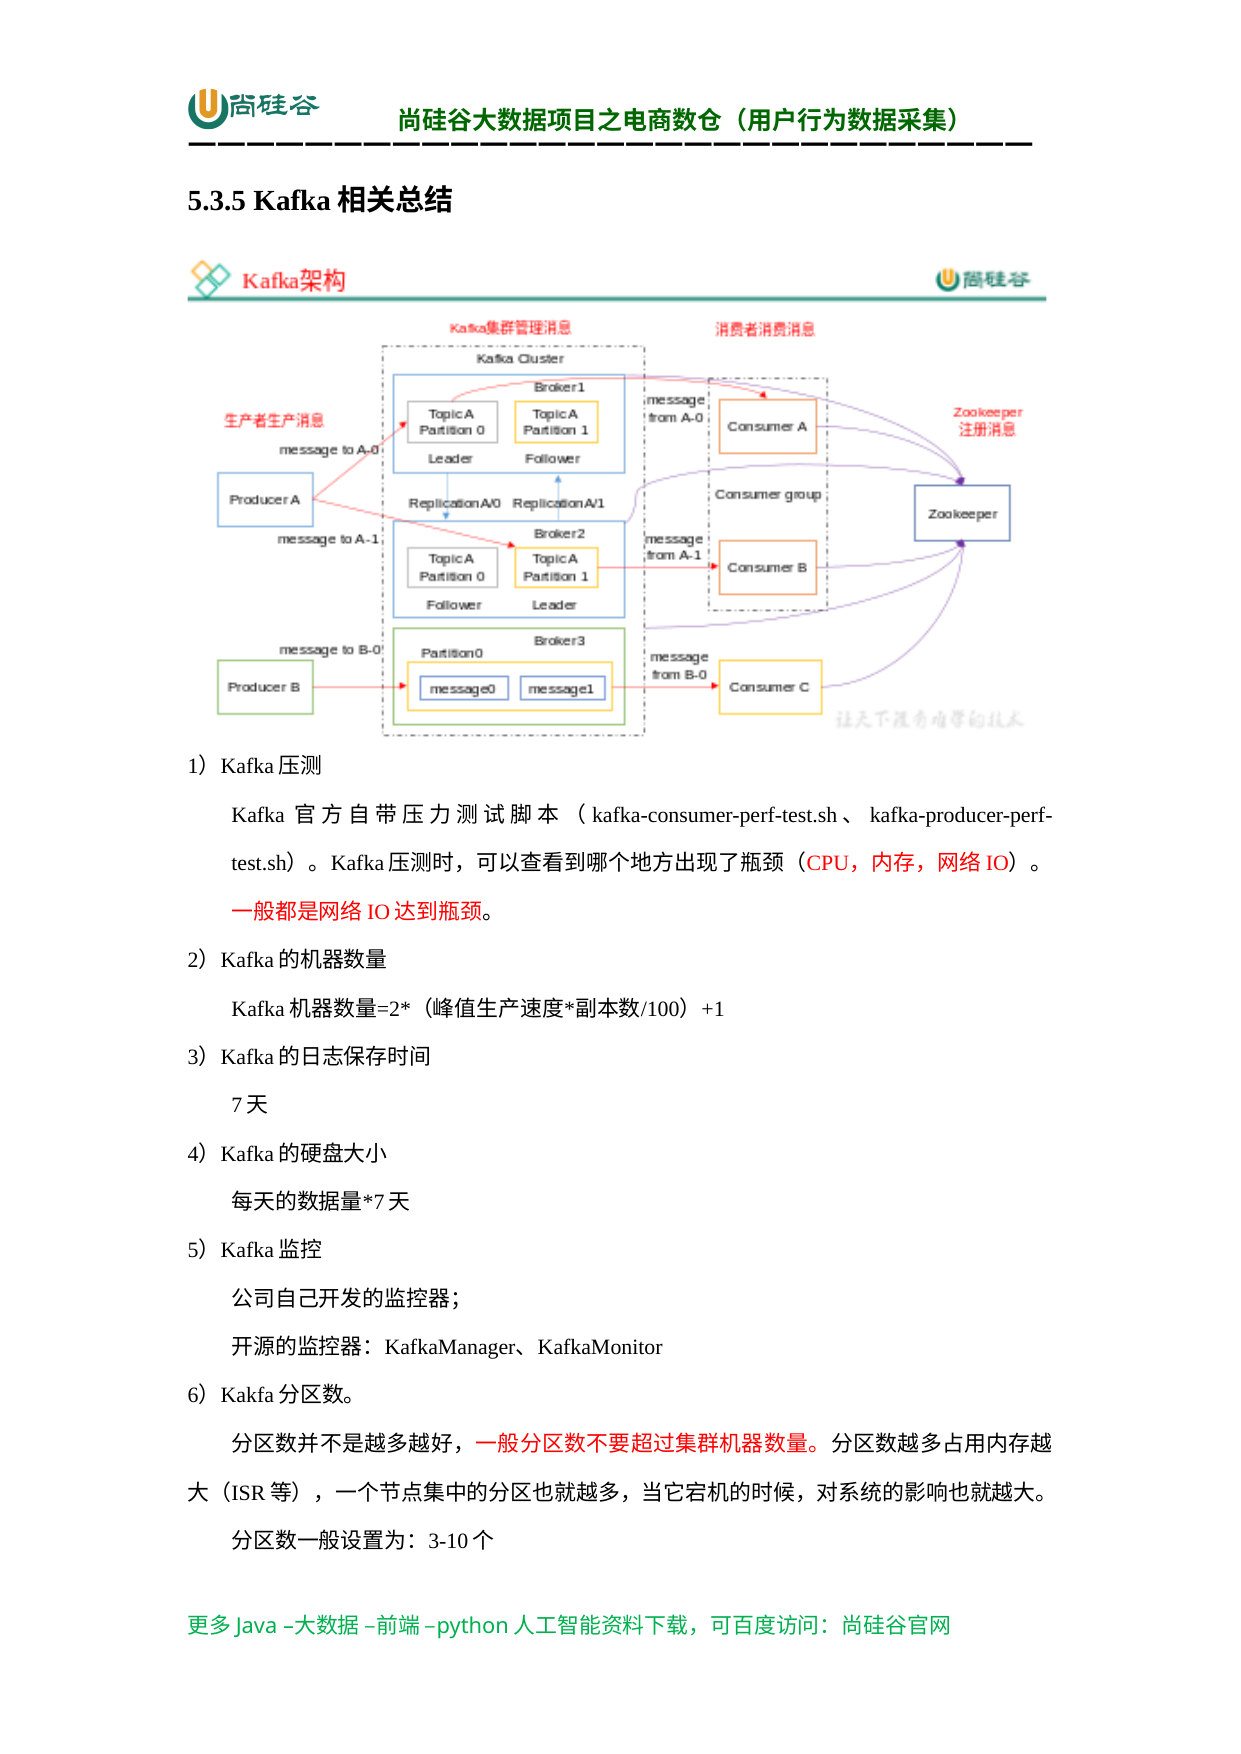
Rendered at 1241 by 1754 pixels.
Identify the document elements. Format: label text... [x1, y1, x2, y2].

subtitle 5.3.5 Kafka相关总结 [187, 165, 1053, 230]
text 5）Kafka监控 [187, 1232, 1053, 1264]
text 分区数一般设置为：3-10个 [187, 1522, 1053, 1555]
text 6）Kakfa分区数。 [187, 1377, 1053, 1409]
text 4）Kafka的硬盘大小 [187, 1135, 1053, 1168]
text 1）Kafka压测 [187, 748, 1053, 780]
text Kafka机器数量=2*（峰值生产速度*副本数/100）+1 [187, 990, 1053, 1023]
text 每天的数据量*7天 [187, 1184, 1053, 1216]
text 开源的监控器：KafkaManager、KafkaMonitor [187, 1329, 1053, 1361]
text 3）Kafka的日志保存时间 [187, 1039, 1053, 1071]
text 公司自己开发的监控器； [187, 1280, 1053, 1313]
text Kafka官方自带压力测试脚本（kafka-consumer-perf-test.sh、kafka-producer-perf-test.sh）。Kafka压测时，可以查看到哪个地方出现了瓶颈（CPU，内存，网络IO）。一般都是网络IO达到瓶颈。 [231, 796, 1053, 926]
text 分区数并不是越多越好，一般分区数不要超过集群机器数量。分区数越多占用内存越大（ISR等），一个节点集中的分区也就越多，当它宕机的时候，对系统的影响也就越大。 [187, 1425, 1053, 1507]
picture [187, 88, 321, 130]
text 7天 [187, 1087, 1053, 1119]
text 2）Kafka的机器数量 [187, 942, 1053, 974]
